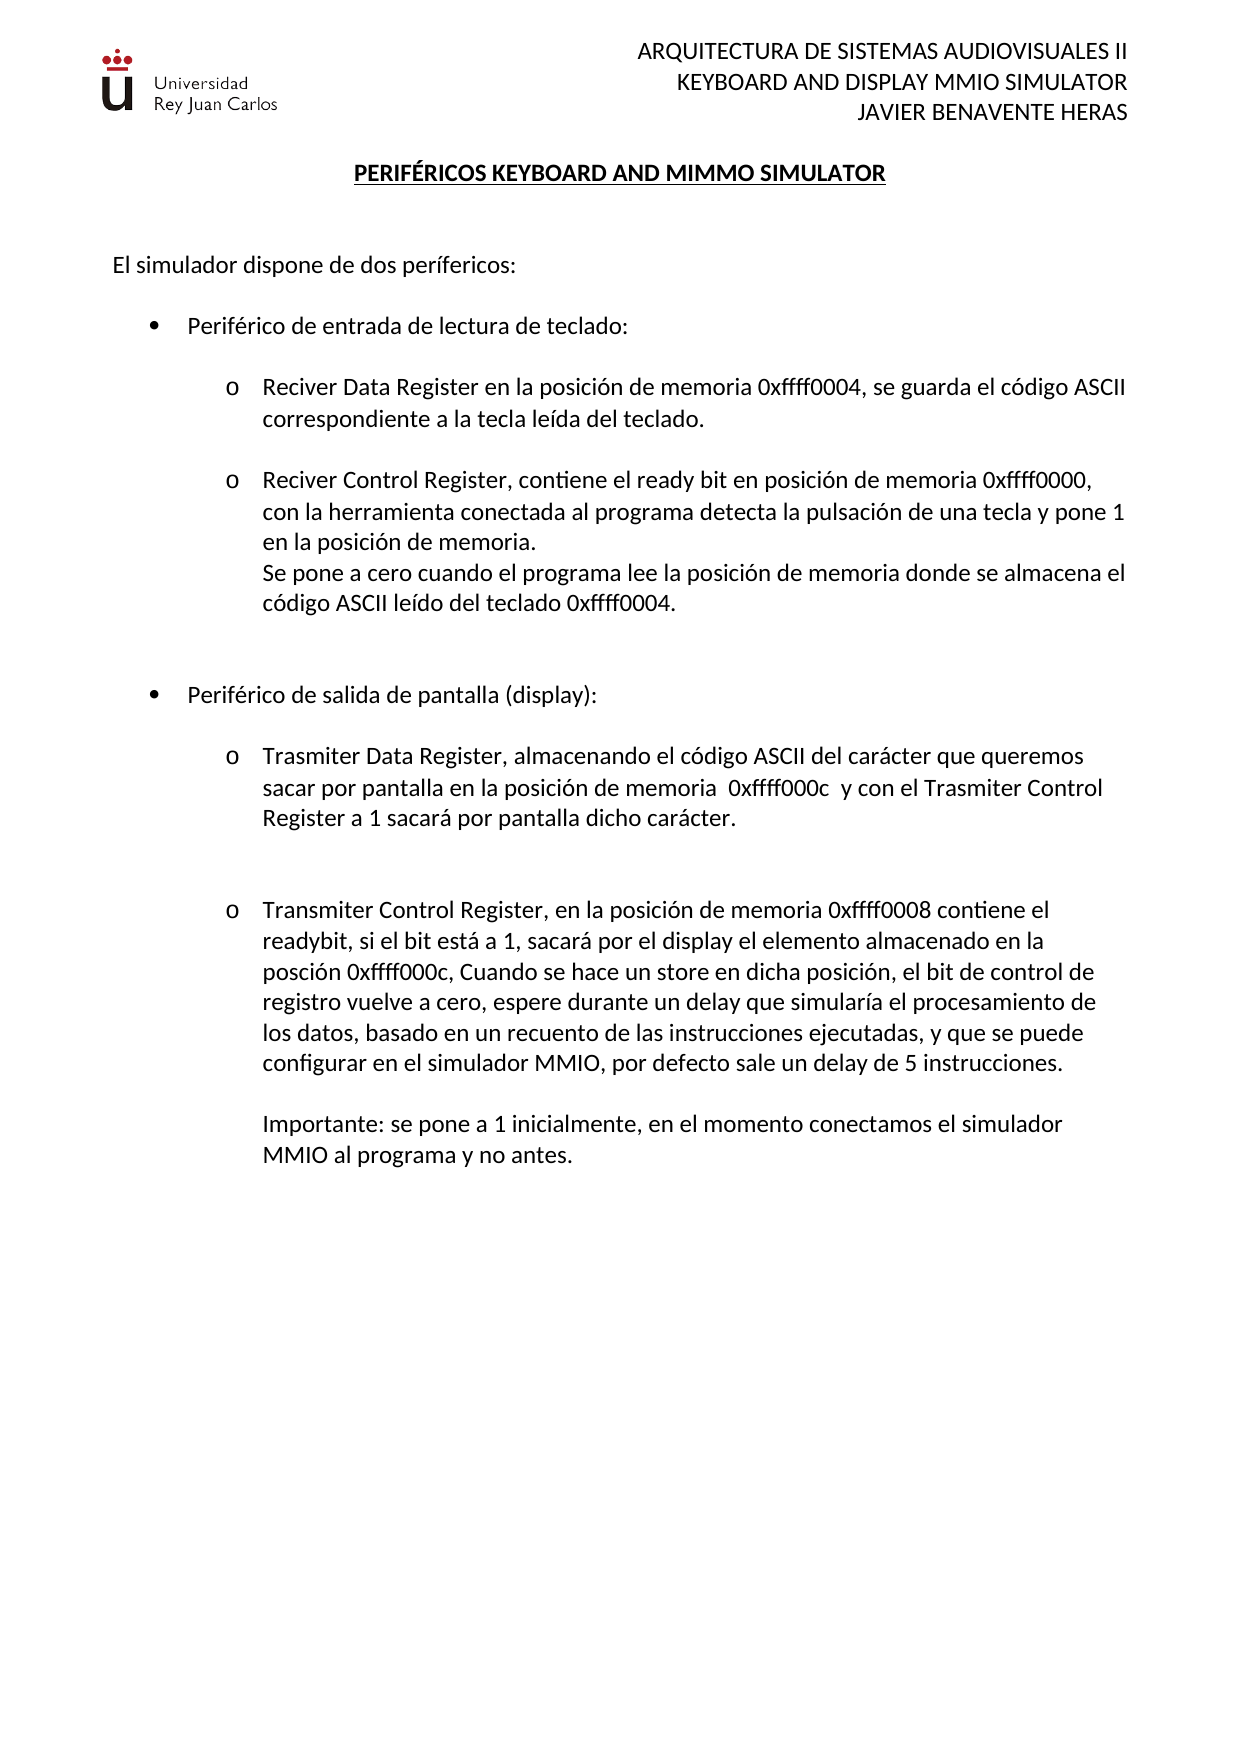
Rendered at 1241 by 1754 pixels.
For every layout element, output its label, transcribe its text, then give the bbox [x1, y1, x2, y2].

list Periférico de entrada de lectura de teclado: [150, 310, 1128, 341]
picture [87, 37, 284, 122]
list Importante: se pone a 1 inicialmente, en el momento conectamos el simulador MMIO al programa y no antes. [262, 1109, 1128, 1170]
list Periférico de salida de pantalla (display): [150, 679, 1128, 709]
list Se pone a cero cuando el programa lee la posición de memoria donde se almacena el código ASCII leído del teclado 0xffff0004. [262, 557, 1128, 618]
list Transmiter Control Register, en la posición de memoria 0xffff0008 contiene el readybit, si el bit está a 1, sacará por el display el elemento almacenado en la posción 0xffff000c, Cuando se hace un store en dicha posición, el bit de control de registro vuelve a cero, espere durante un delay que simularía el procesamiento de los datos, basado en un recuento de las instrucciones ejecutadas, y que se puede configurar en el simulador MMIO, por defecto sale un delay de 5 instrucciones. [225, 894, 1128, 1078]
list Reciver Control Register, contiene el ready bit en posición de memoria 0xffff0000, con la herramienta conectada al programa detecta la pulsación de una tecla y pone 1 en la posición de memoria. [225, 464, 1128, 557]
text El simulador dispone de dos perífericos: [112, 249, 1128, 279]
list Reciver Data Register en la posición de memoria 0xffff0004, se guarda el código ASCII correspondiente a la tecla leída del teclado. [225, 371, 1128, 433]
list Trasmiter Data Register, almacenando el código ASCII del carácter que queremos sacar por pantalla en la posición de memoria 0xffff000c y con el Trasmiter Control Register a 1 sacará por pantalla dicho carácter. [225, 740, 1128, 833]
text PERIFÉRICOS KEYBOARD AND MIMMO SIMULATOR [112, 157, 1128, 188]
